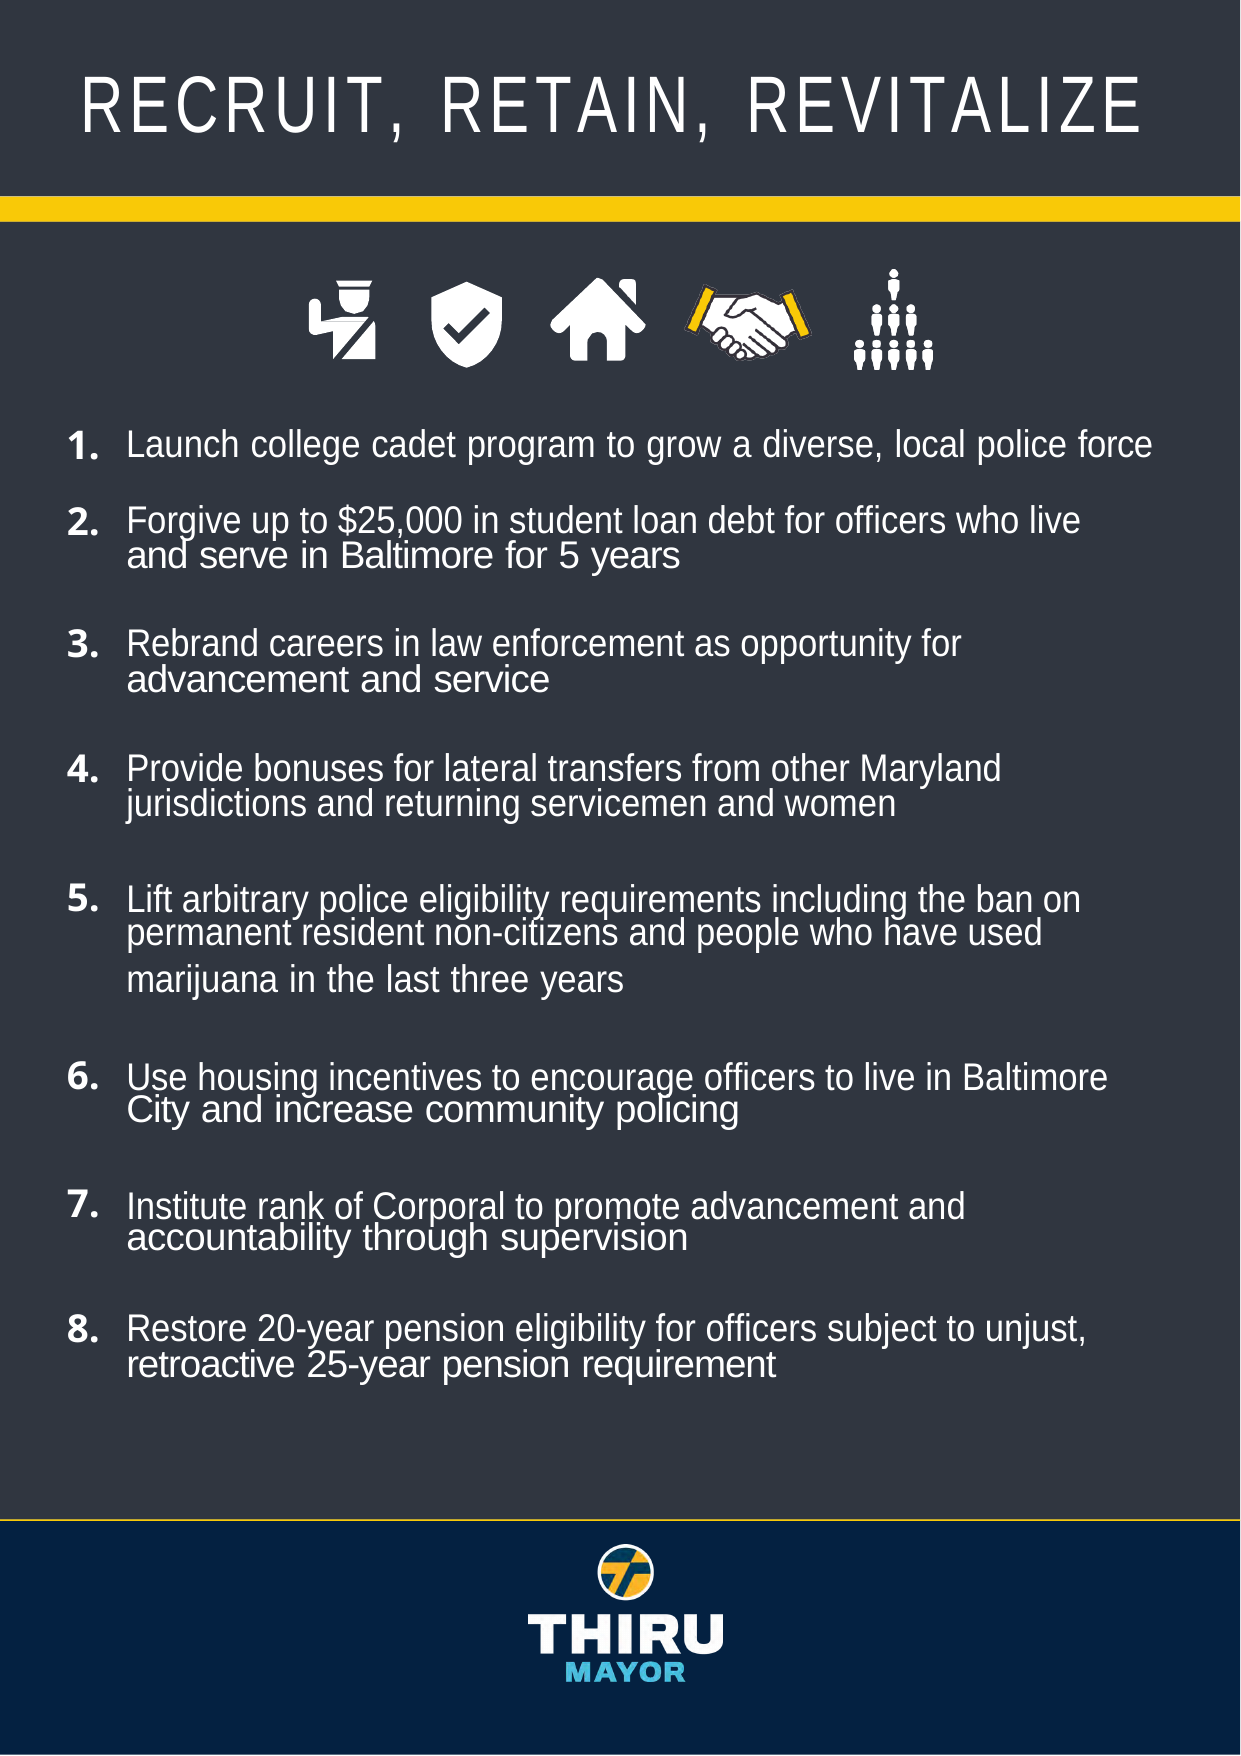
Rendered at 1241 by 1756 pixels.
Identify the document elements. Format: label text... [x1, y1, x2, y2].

text marijuana in the last three years [126, 957, 1176, 1001]
list Provide bonuses for lateral transfers from other Maryland jurisdictions and returning servicemen and women [67, 749, 1018, 825]
list Lift arbitrary police eligibility requirements including the ban on permanent resident non-citizens and people who have used [67, 879, 1114, 953]
list Restore 20-year pension eligibility for officers subject to unjust, retroactive 25-year pension requirement [67, 1310, 1104, 1385]
picture [528, 1544, 723, 1682]
picture [854, 269, 933, 370]
list Launch college cadet program to grow a diverse, local police force [66, 417, 1176, 471]
list Rebrand careers in law enforcement as opportunity for advancement and service [67, 625, 973, 700]
subtitle RECRUIT, RETAIN, REVITALIZE [80, 71, 1176, 148]
list Use housing incentives to encourage officers to live in Baltimore City and increase community policing [67, 1057, 1115, 1131]
list Forgive up to $25,000 in student loan debt for officers who live and serve in Baltimore for 5 years [67, 504, 1093, 577]
picture [684, 284, 812, 361]
list Institute rank of Corporal to promote advancement and accountability through supervision [67, 1186, 982, 1258]
picture [619, 279, 636, 305]
